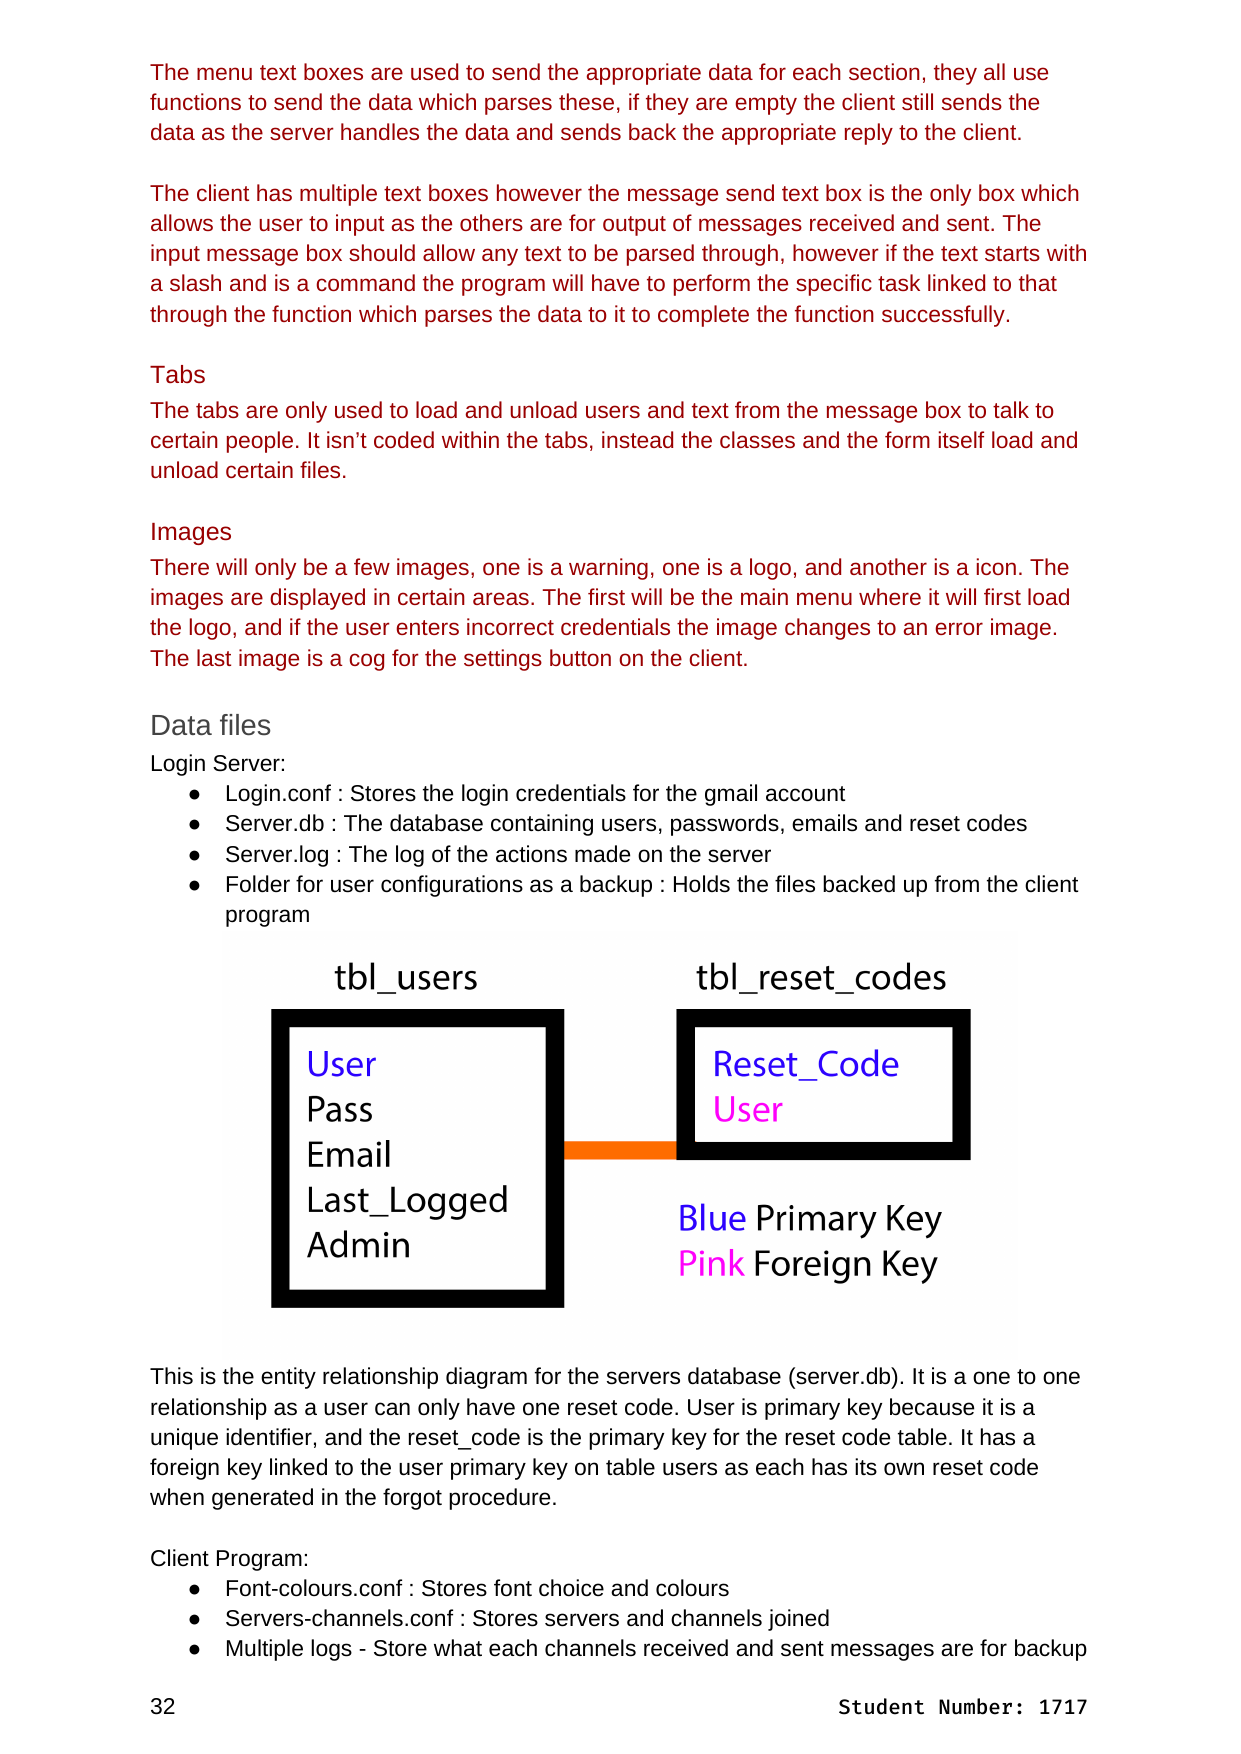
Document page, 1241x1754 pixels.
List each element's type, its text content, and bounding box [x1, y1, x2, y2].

picture [222, 931, 1019, 1360]
list Servers-channels.conf : Stores servers and channels joined [187, 1605, 1090, 1631]
list Server.db : The database containing users, passwords, emails and reset codes [187, 810, 1090, 837]
subtitle Images [150, 517, 1090, 546]
text Client Program: [150, 1544, 1090, 1571]
list Login.conf : Stores the login credentials for the gmail account [187, 780, 1090, 807]
list Server.log : The log of the actions made on the server [187, 841, 1090, 867]
list Folder for user configurations as a backup : Holds the files backed up from the client program [187, 871, 1090, 927]
list Multiple logs - Store what each channels received and sent messages are for backup [187, 1635, 1090, 1662]
text Login Server: [150, 750, 1090, 776]
subtitle Tabs [150, 360, 1090, 389]
text The tabs are only used to load and unload users and text from the message box to talk to certain people. It isn’t coded within the tabs, instead the classes and the form itself load and unload certain files. [150, 397, 1090, 484]
text The client has multiple text boxes however the message send text box is the only box which allows the user to input as the others are for output of messages received and sent. The input message box should allow any text to be parsed through, however if the text starts with a slash and is a command the program will have to perform the specific task linked to that through the function which parses the data to it to complete the function successfully. [150, 180, 1090, 327]
text The menu text boxes are used to send the appropriate data for each section, they all use functions to send the data which parses these, if they are empty the client still sends the data as the server handles the data and sends back the appropriate reply to the client. [150, 59, 1090, 146]
text This is the entity relationship diagram for the servers database (server.db). It is a one to one relationship as a user can only have one reset code. User is primary key because it is a unique identifier, and the reset_code is the primary key for the reset code table. It has a foreign key linked to the user primary key on table users as each has its own reset code when generated in the forgot procedure. [150, 1363, 1090, 1511]
subtitle Data files [150, 708, 1090, 742]
text There will only be a few images, one is a warning, one is a logo, and another is a icon. The images are displayed in certain areas. The first will be the main menu where it will first load the logo, and if the user enters incorrect credentials the image changes to an error image. The last image is a cog for the settings button on the client. [150, 554, 1090, 671]
list Font-colours.conf : Stores font choice and colours [187, 1575, 1090, 1601]
